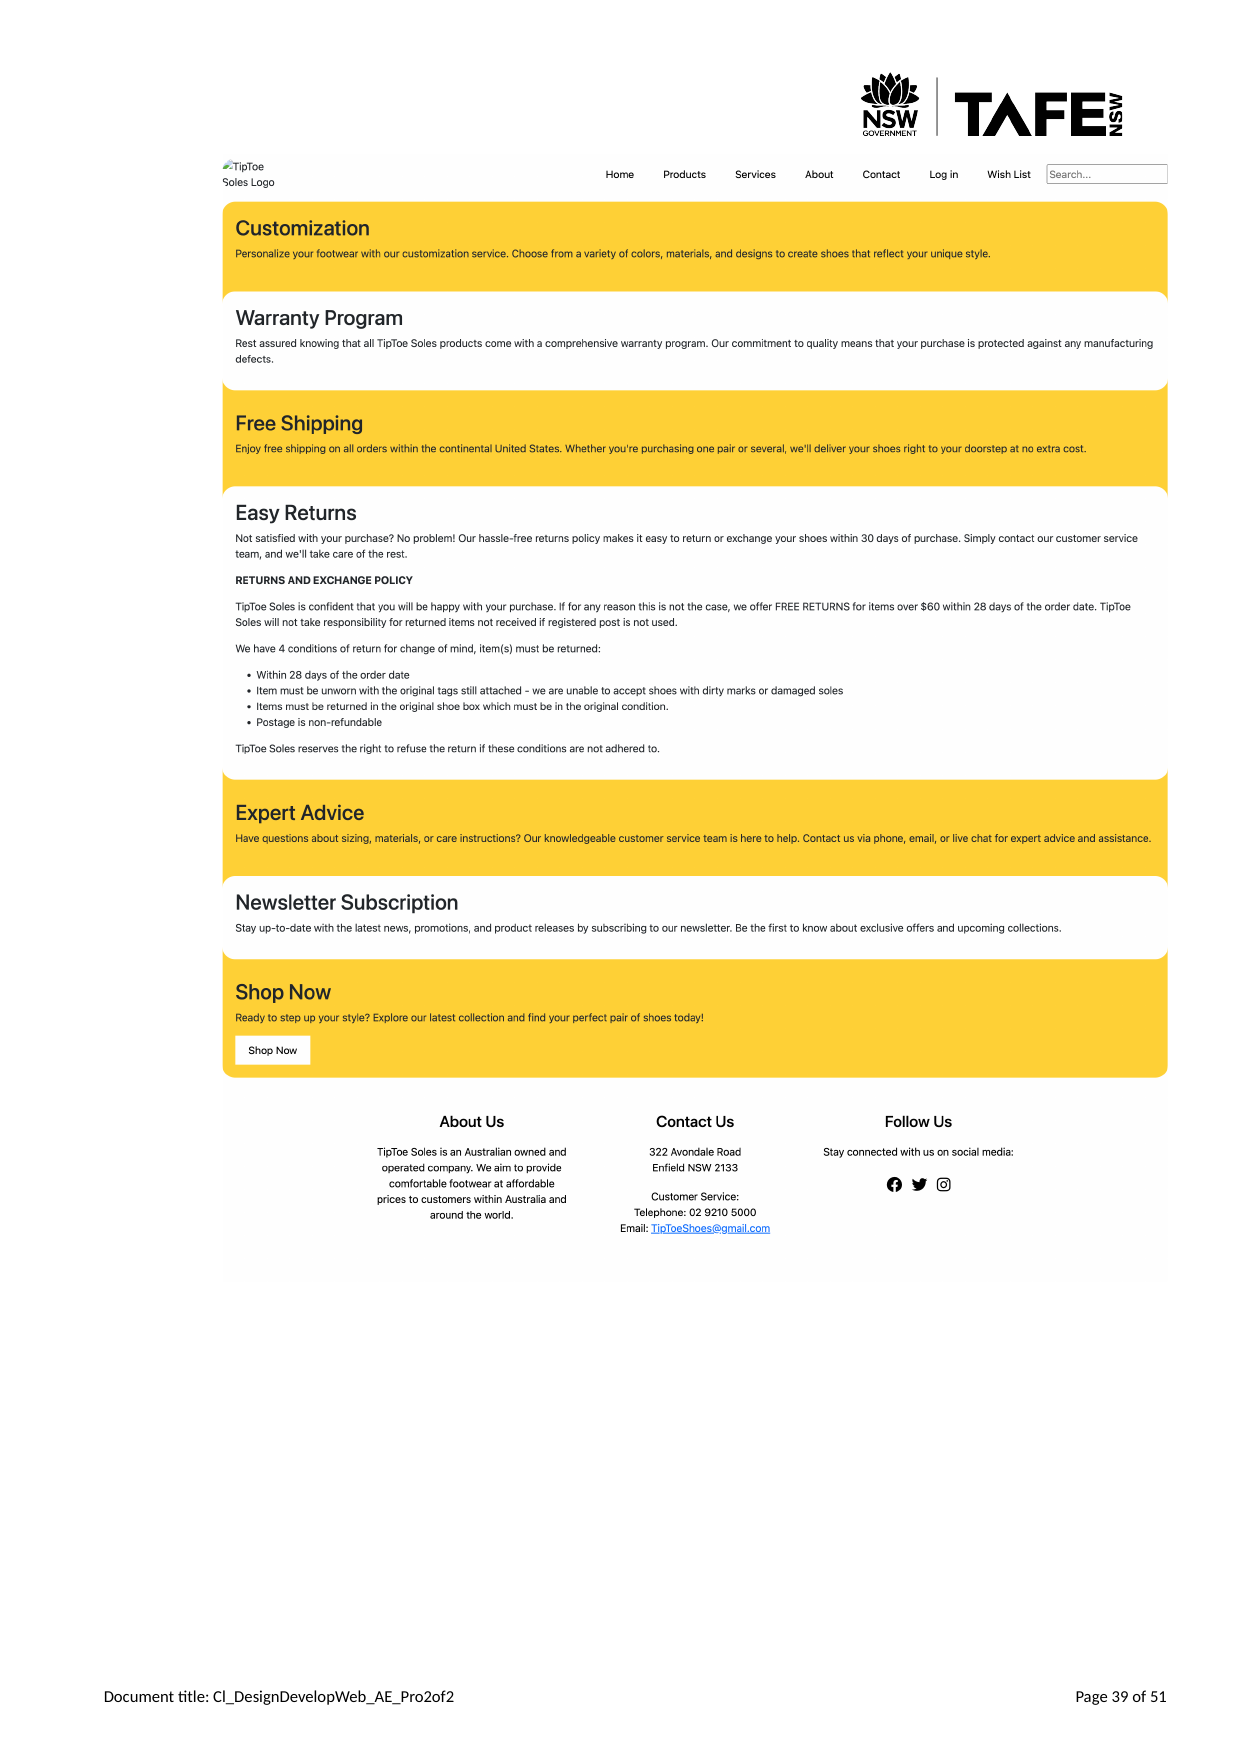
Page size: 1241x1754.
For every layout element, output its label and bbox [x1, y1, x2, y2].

picture [861, 71, 1123, 137]
picture [222, 154, 1168, 1282]
